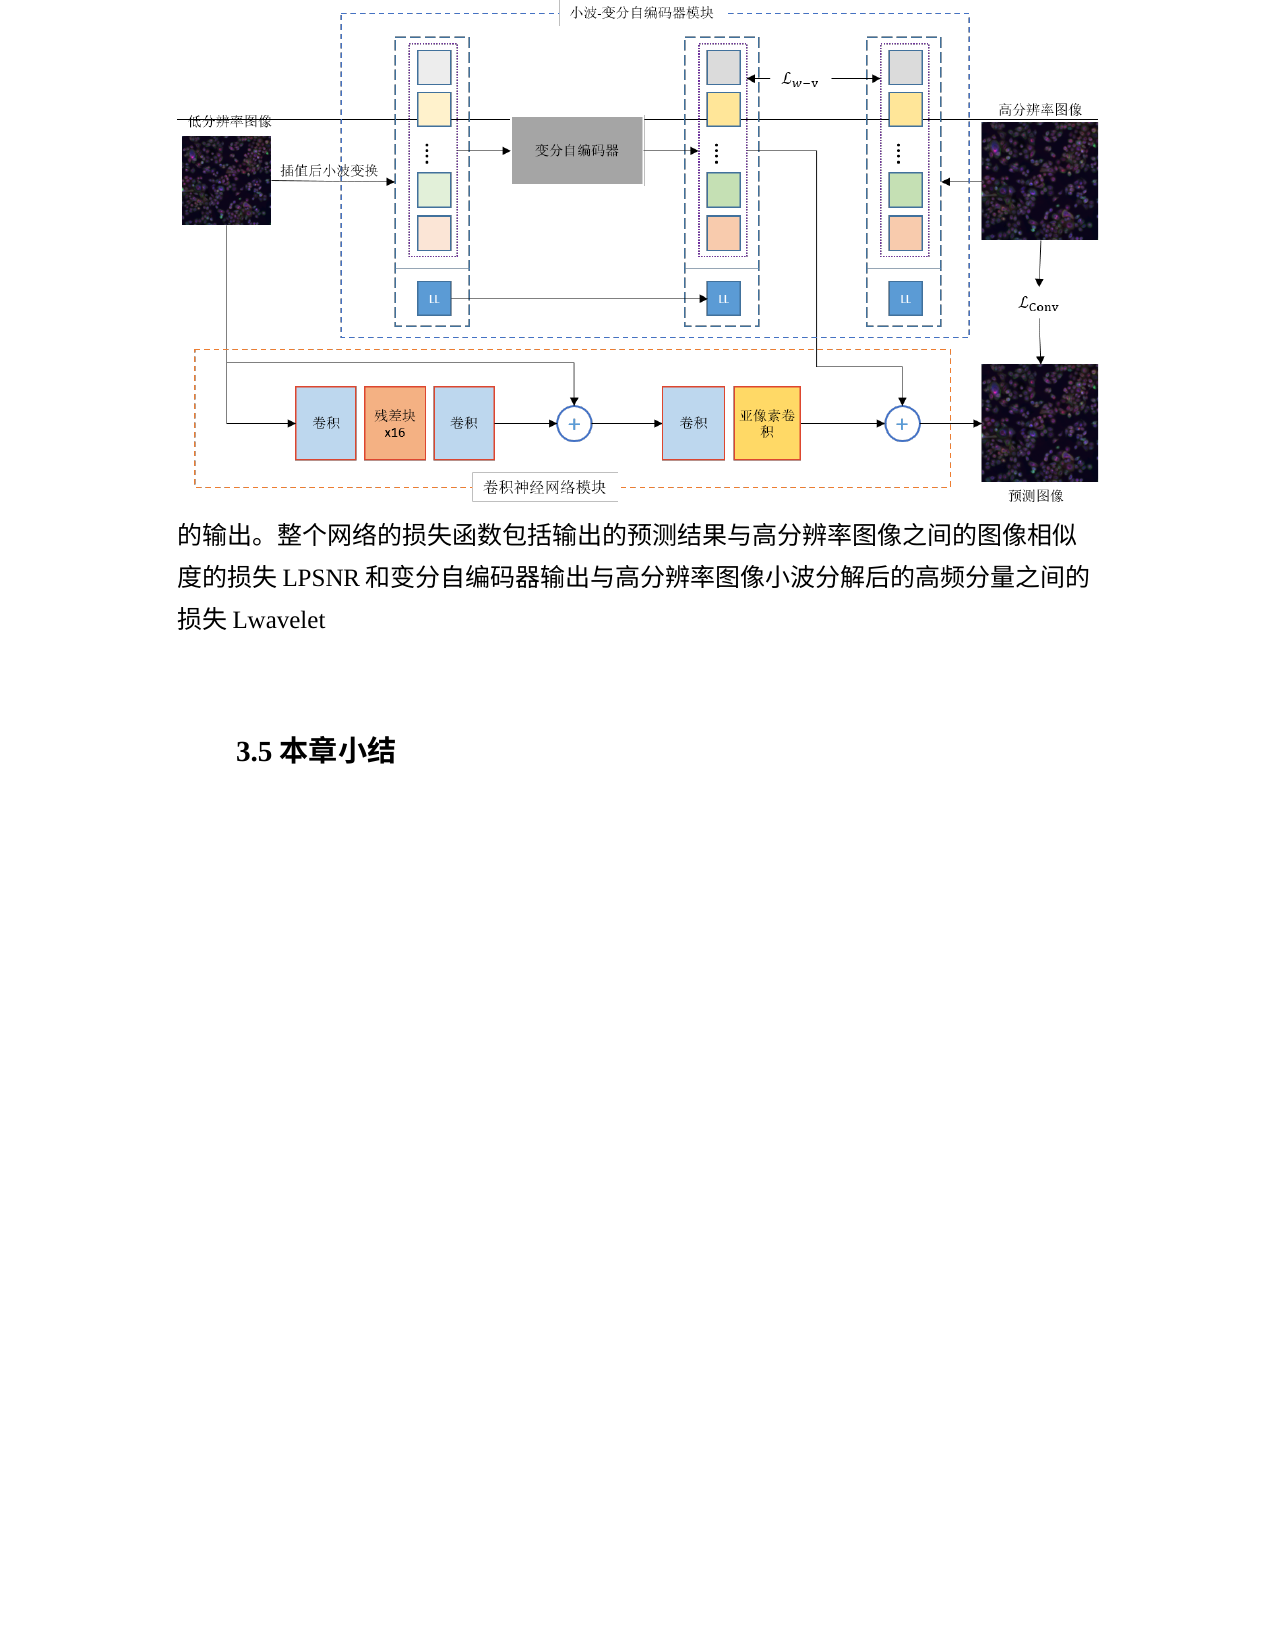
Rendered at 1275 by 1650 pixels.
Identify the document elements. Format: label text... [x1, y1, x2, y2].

subtitle 3.5 本章小结 [177, 728, 1098, 770]
text 本文提出的网络结构CWVNN如图3所示，包括小波-变分自编码器模块和卷积神经网络模块，在变分自编码器模块中，将低分辨率图像上采样后各通道分解出来的小波系数图作为输入参数，通过三层的编码器后，将输出层结果进行标准正态分布化，得到新的输出作为解码器的输入，通过三层的解码器得到变分自编码器输出的结果。在卷积神经网络模块中，通过一层卷积层后，再通过16个残差块和一个卷积层，最后通过上采样得到卷积神经网络的输出，其中上采样包括一个卷积层和亚像素卷积块。变分自编码器模块的输出通过与卷积神经网络模块相加得到整个网络的输出。整个网络的损失函数包括输出的预测结果与高分辨率图像之间的图像相似度的损失LPSNR和变分自编码器输出与高分辨率图像小波分解后的高频分量之间的损失Lwavelet [177, 512, 1098, 636]
picture [177, 0, 1099, 512]
